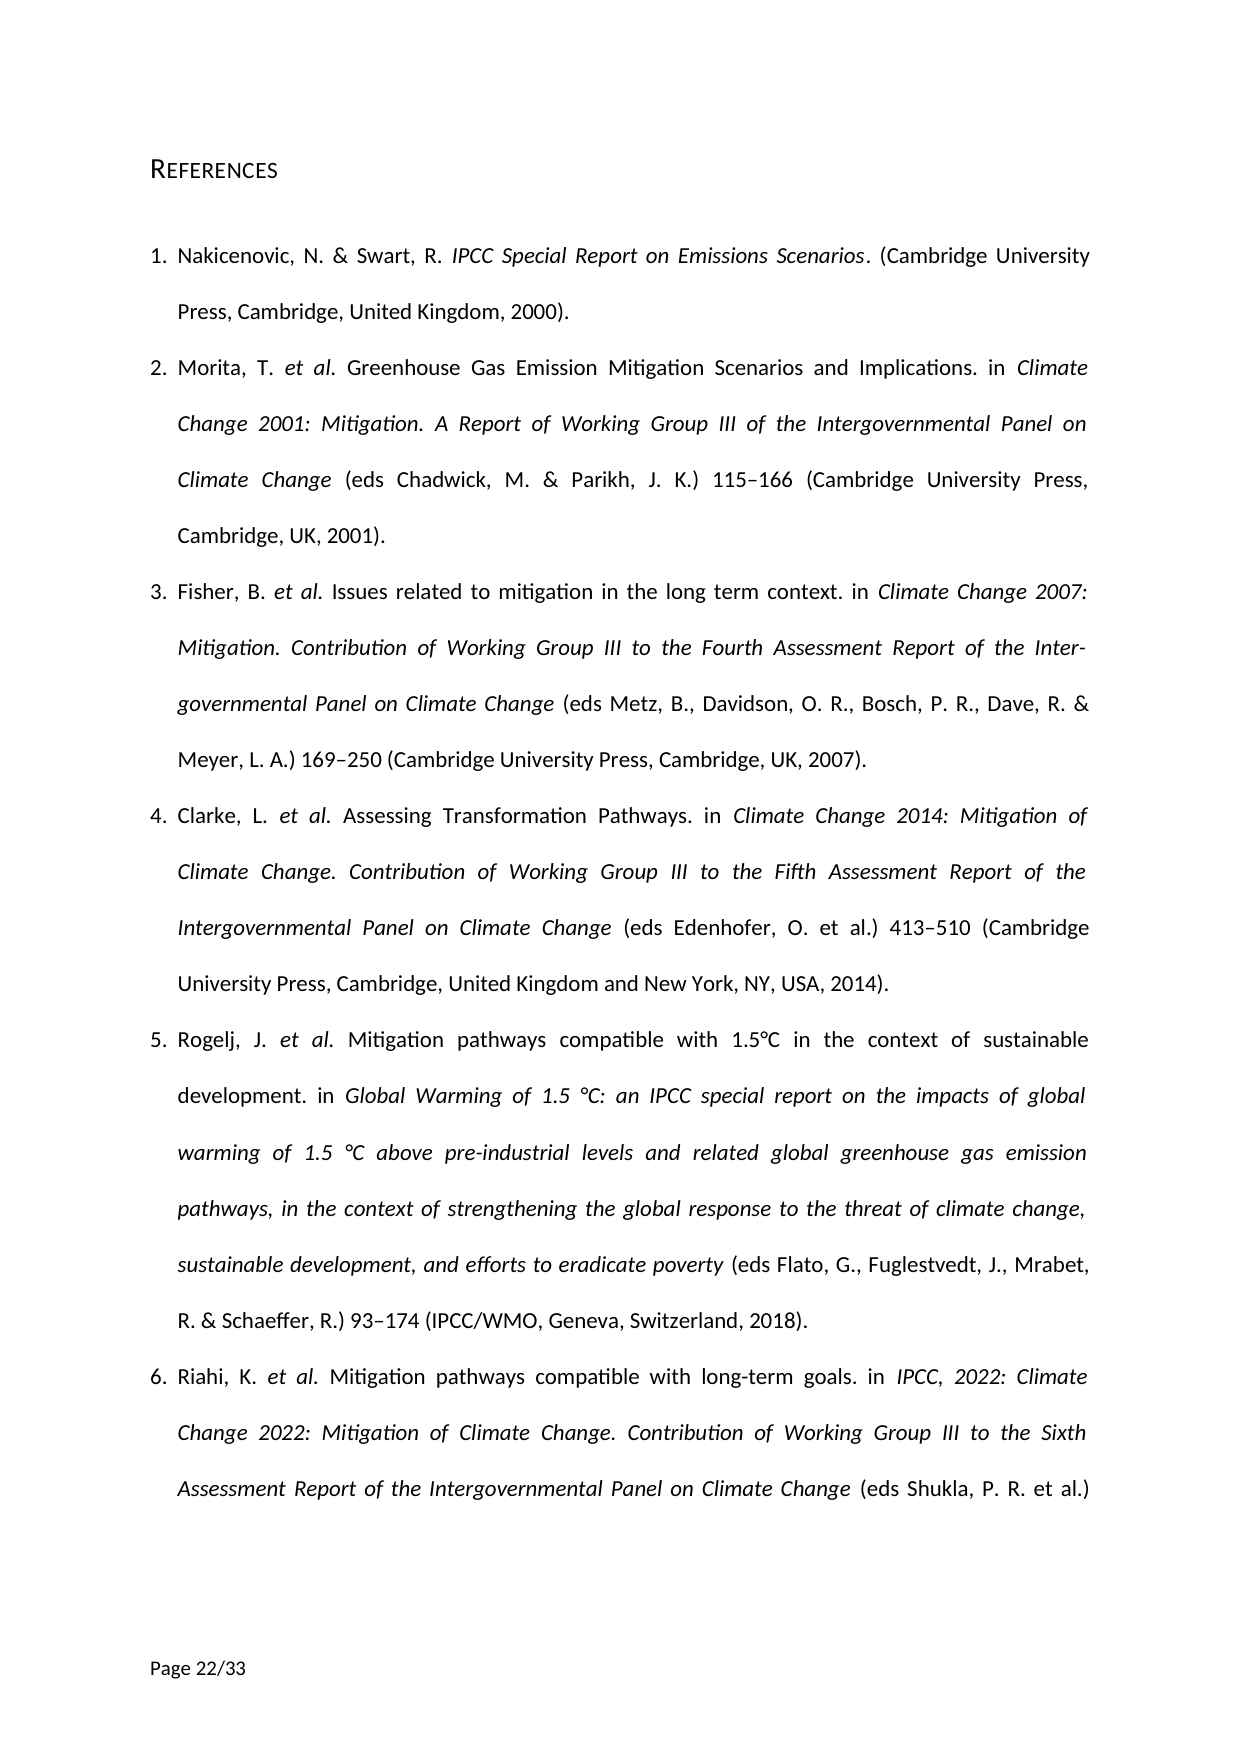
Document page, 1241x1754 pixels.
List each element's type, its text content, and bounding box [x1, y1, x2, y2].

text 4. Clarke, L. et al. Assessing Transformation Pathways. in Climate Change 2014: Mitigation of Climate Change. Contribution of Working Group III to the Fifth Assessment Report of the Intergovernmental Panel on Climate Change (eds Edenhofer, O. et al.) 413–510 (Cambridge University Press, Cambridge, United Kingdom and New York, NY, USA, 2014). [150, 801, 1090, 997]
text 2. Morita, T. et al. Greenhouse Gas Emission Mitigation Scenarios and Implications. in Climate Change 2001: Mitigation. A Report of Working Group III of the Intergovernmental Panel on Climate Change (eds Chadwick, M. & Parikh, J. K.) 115–166 (Cambridge University Press, Cambridge, UK, 2001). [150, 353, 1090, 549]
text 1. Nakicenovic, N. & Swart, R. IPCC Special Report on Emissions Scenarios. (Cambridge University Press, Cambridge, United Kingdom, 2000). [150, 241, 1090, 325]
text 5. Rogelj, J. et al. Mitigation pathways compatible with 1.5°C in the context of sustainable development. in Global Warming of 1.5 °C: an IPCC special report on the impacts of global warming of 1.5 °C above pre-industrial levels and related global greenhouse gas emission pathways, in the context of strengthening the global response to the threat of climate change, sustainable development, and efforts to eradicate poverty (eds Flato, G., Fuglestvedt, J., Mrabet, R. & Schaeffer, R.) 93–174 (IPCC/WMO, Geneva, Switzerland, 2018). [150, 1026, 1090, 1334]
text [150, 1362, 1090, 1502]
text 3. Fisher, B. et al. Issues related to mitigation in the long term context. in Climate Change 2007: Mitigation. Contribution of Working Group III to the Fourth Assessment Report of the Inter-governmental Panel on Climate Change (eds Metz, B., Davidson, O. R., Bosch, P. R., Dave, R. & Meyer, L. A.) 169–250 (Cambridge University Press, Cambridge, UK, 2007). [150, 577, 1090, 773]
subtitle References [150, 150, 1090, 186]
